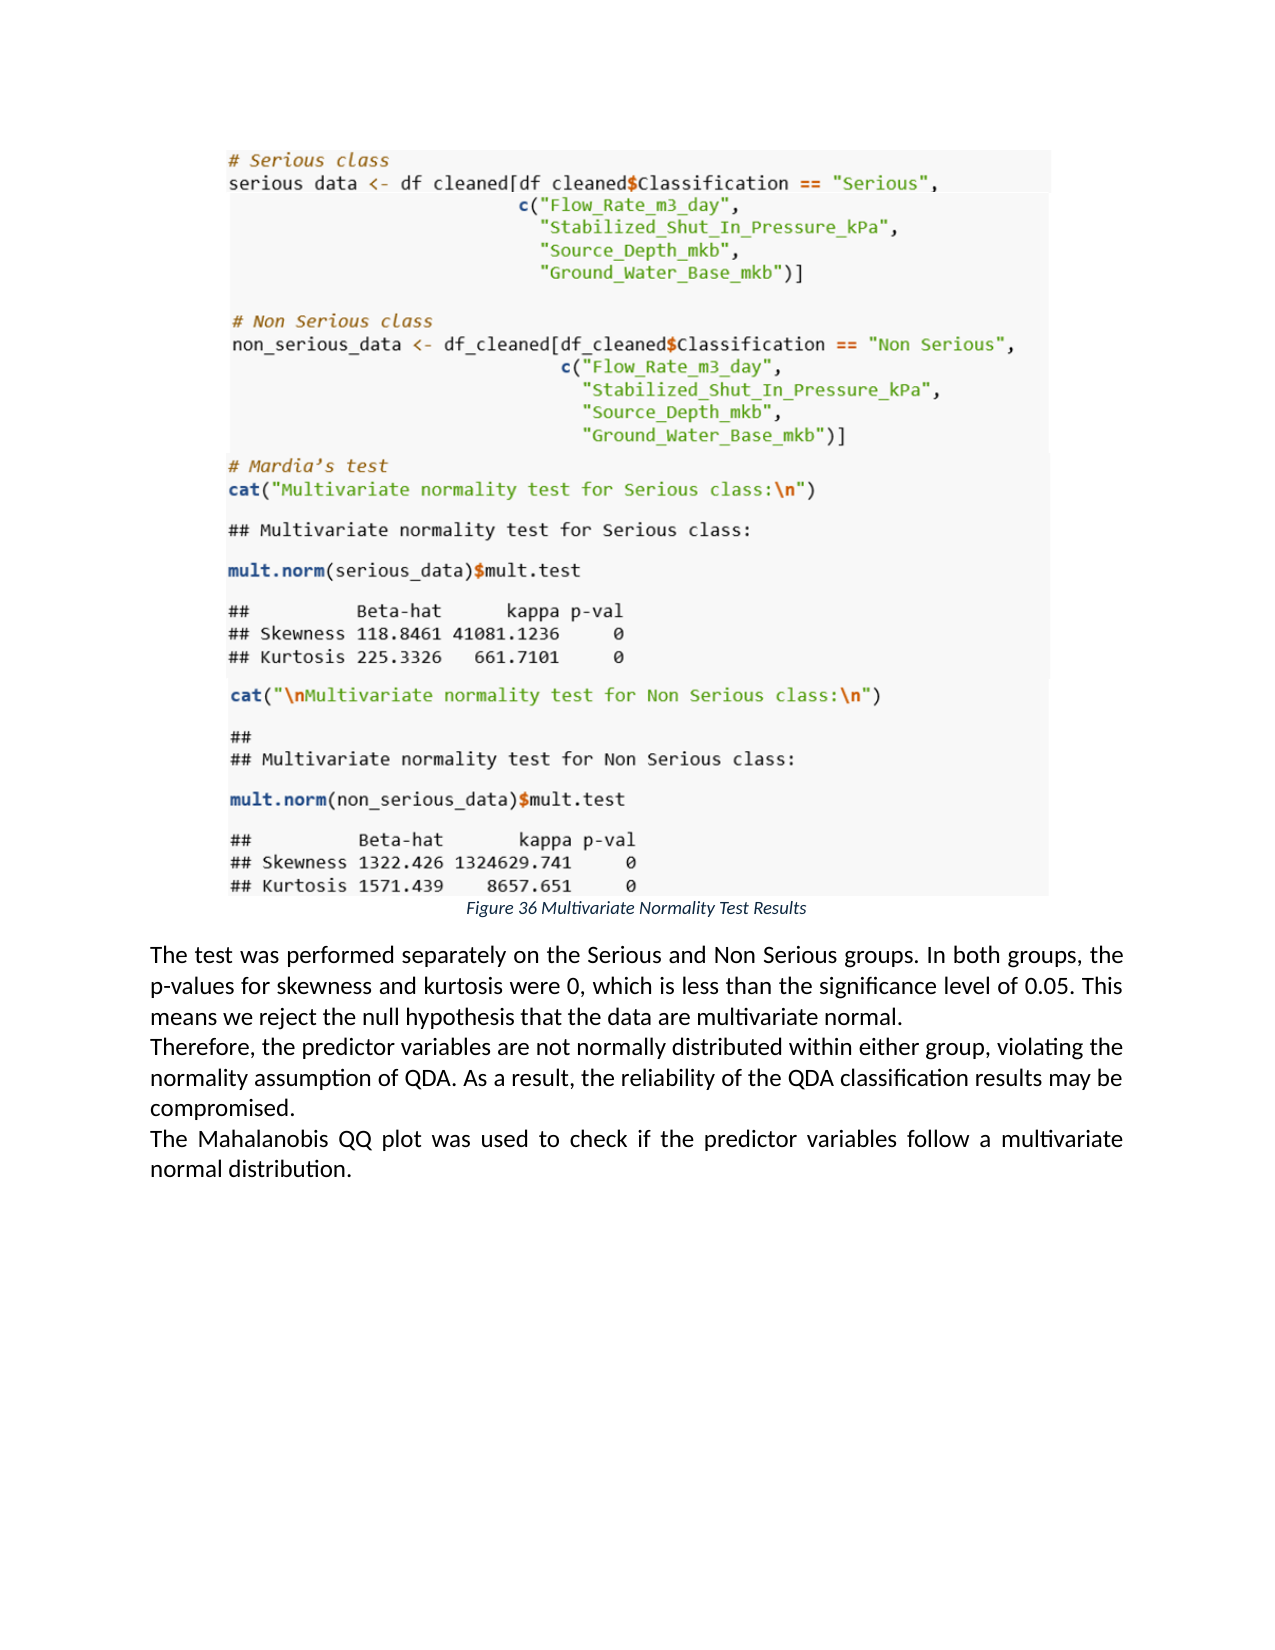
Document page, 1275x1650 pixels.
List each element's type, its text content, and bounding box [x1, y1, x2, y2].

text The test was performed separately on the Serious and Non Serious groups. In both groups, the p-values for skewness and kurtosis were 0, which is less than the significance level of 0.05. This means we reject the null hypothesis that the data are multivariate normal. [150, 939, 1125, 1031]
picture [223, 150, 1052, 896]
text The Mahalanobis QQ plot was used to check if the predictor variables follow a multivariate normal distribution. [150, 1123, 1125, 1184]
text Figure 36 Multivariate Normality Test Results [150, 896, 1125, 919]
text Therefore, the predictor variables are not normally distributed within either group, violating the normality assumption of QDA. As a result, the reliability of the QDA classification results may be compromised. [150, 1031, 1125, 1123]
